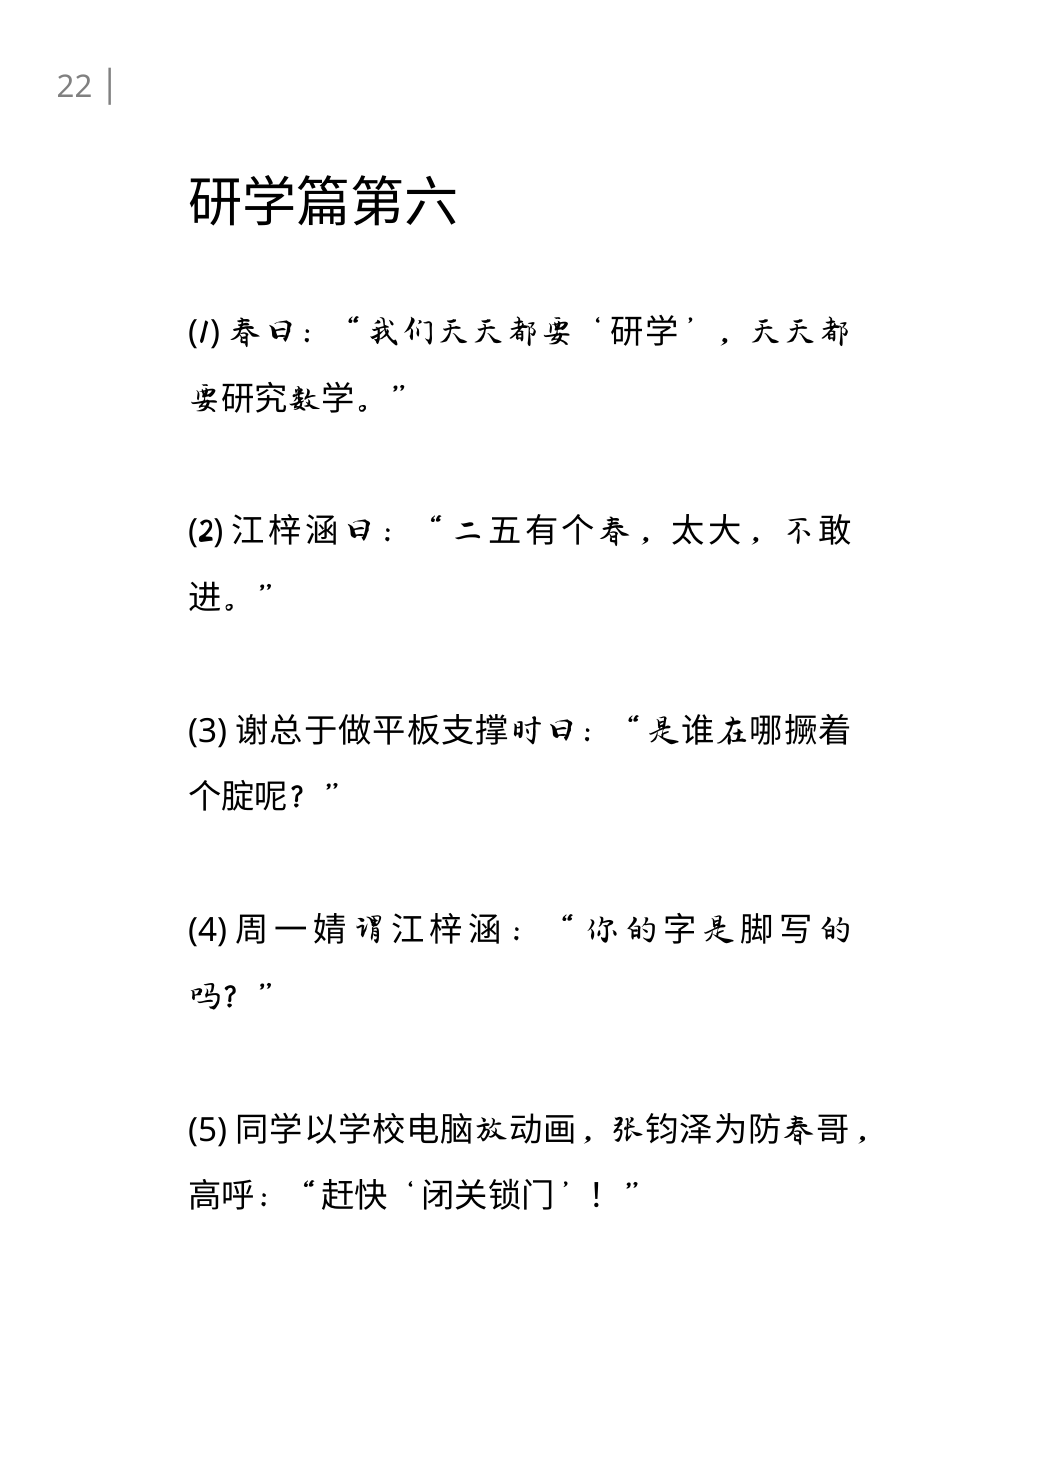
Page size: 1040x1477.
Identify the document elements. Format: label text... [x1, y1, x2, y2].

list 周一婧谓江梓涵：“你的字是脚写的吗？” [188, 897, 852, 1030]
text 研学篇第六 [188, 166, 852, 233]
list 春曰：“我们天天都要‘研学’，天天都要研究数学。” [188, 299, 852, 432]
list 谢总于做平板支撑时曰：“是谁在哪撅着个腚呢？” [188, 698, 852, 831]
list 同学以学校电脑放动画，张钧泽为防春哥，高呼：“赶快‘闭关锁门’！” [188, 1097, 852, 1230]
list 江梓涵曰：“二五有个春，太大，不敢进。” [188, 499, 852, 632]
